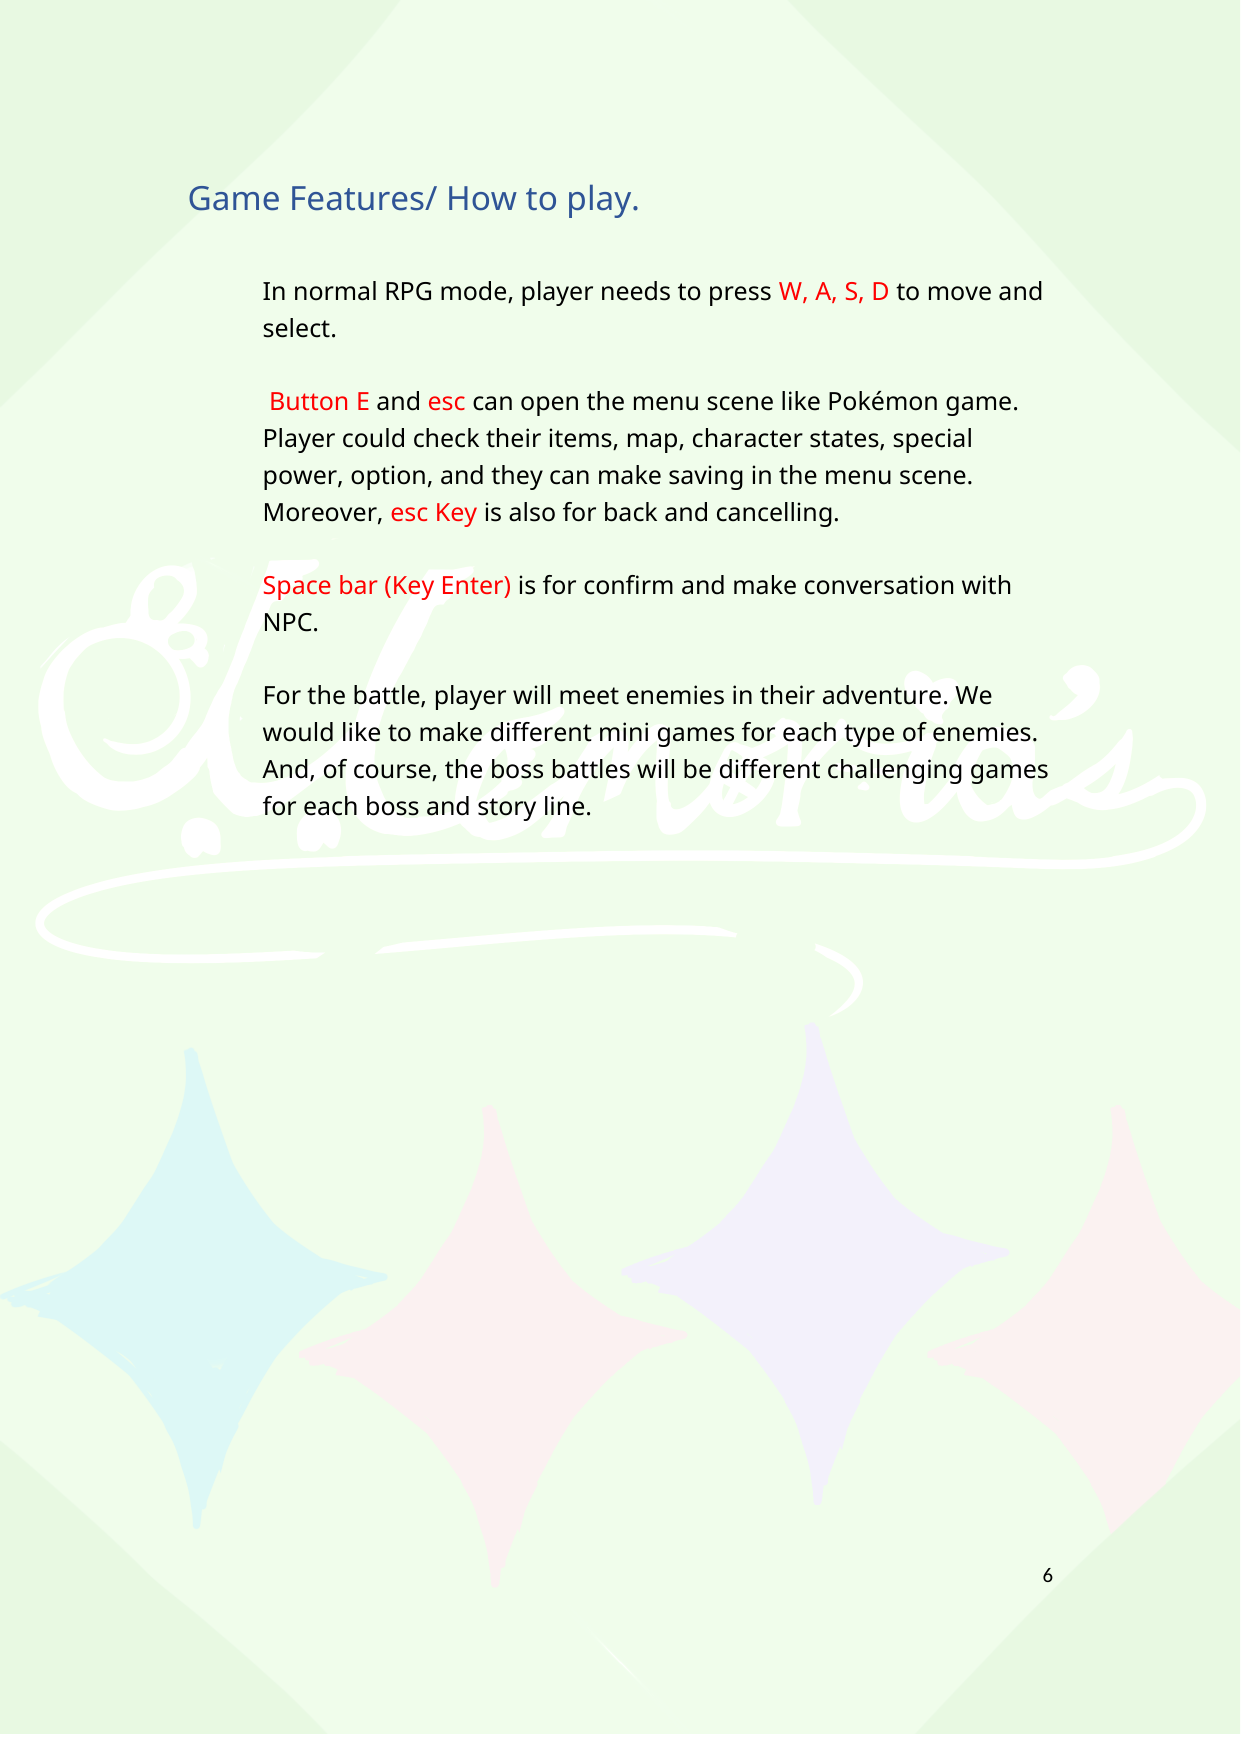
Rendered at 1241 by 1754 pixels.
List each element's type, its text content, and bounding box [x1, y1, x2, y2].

subtitle Game Features/ How to play. [187, 175, 1053, 220]
list Space bar (Key Enter) is for confirm and make conversation with NPC. [262, 568, 1053, 638]
list For the battle, player will meet enemies in their adventure. We would like to make different mini games for each type of enemies. And, of course, the boss battles will be different challenging games for each boss and story line. [262, 678, 1053, 822]
list Button E and esc can open the menu scene like Pokémon game. Player could check their items, map, character states, special power, option, and they can make saving in the menu scene. [262, 384, 1053, 491]
list Moreover, esc Key is also for back and cancelling. [262, 494, 1053, 528]
list In normal RPG mode, player needs to press W, A, S, D to move and select. [262, 273, 1053, 344]
